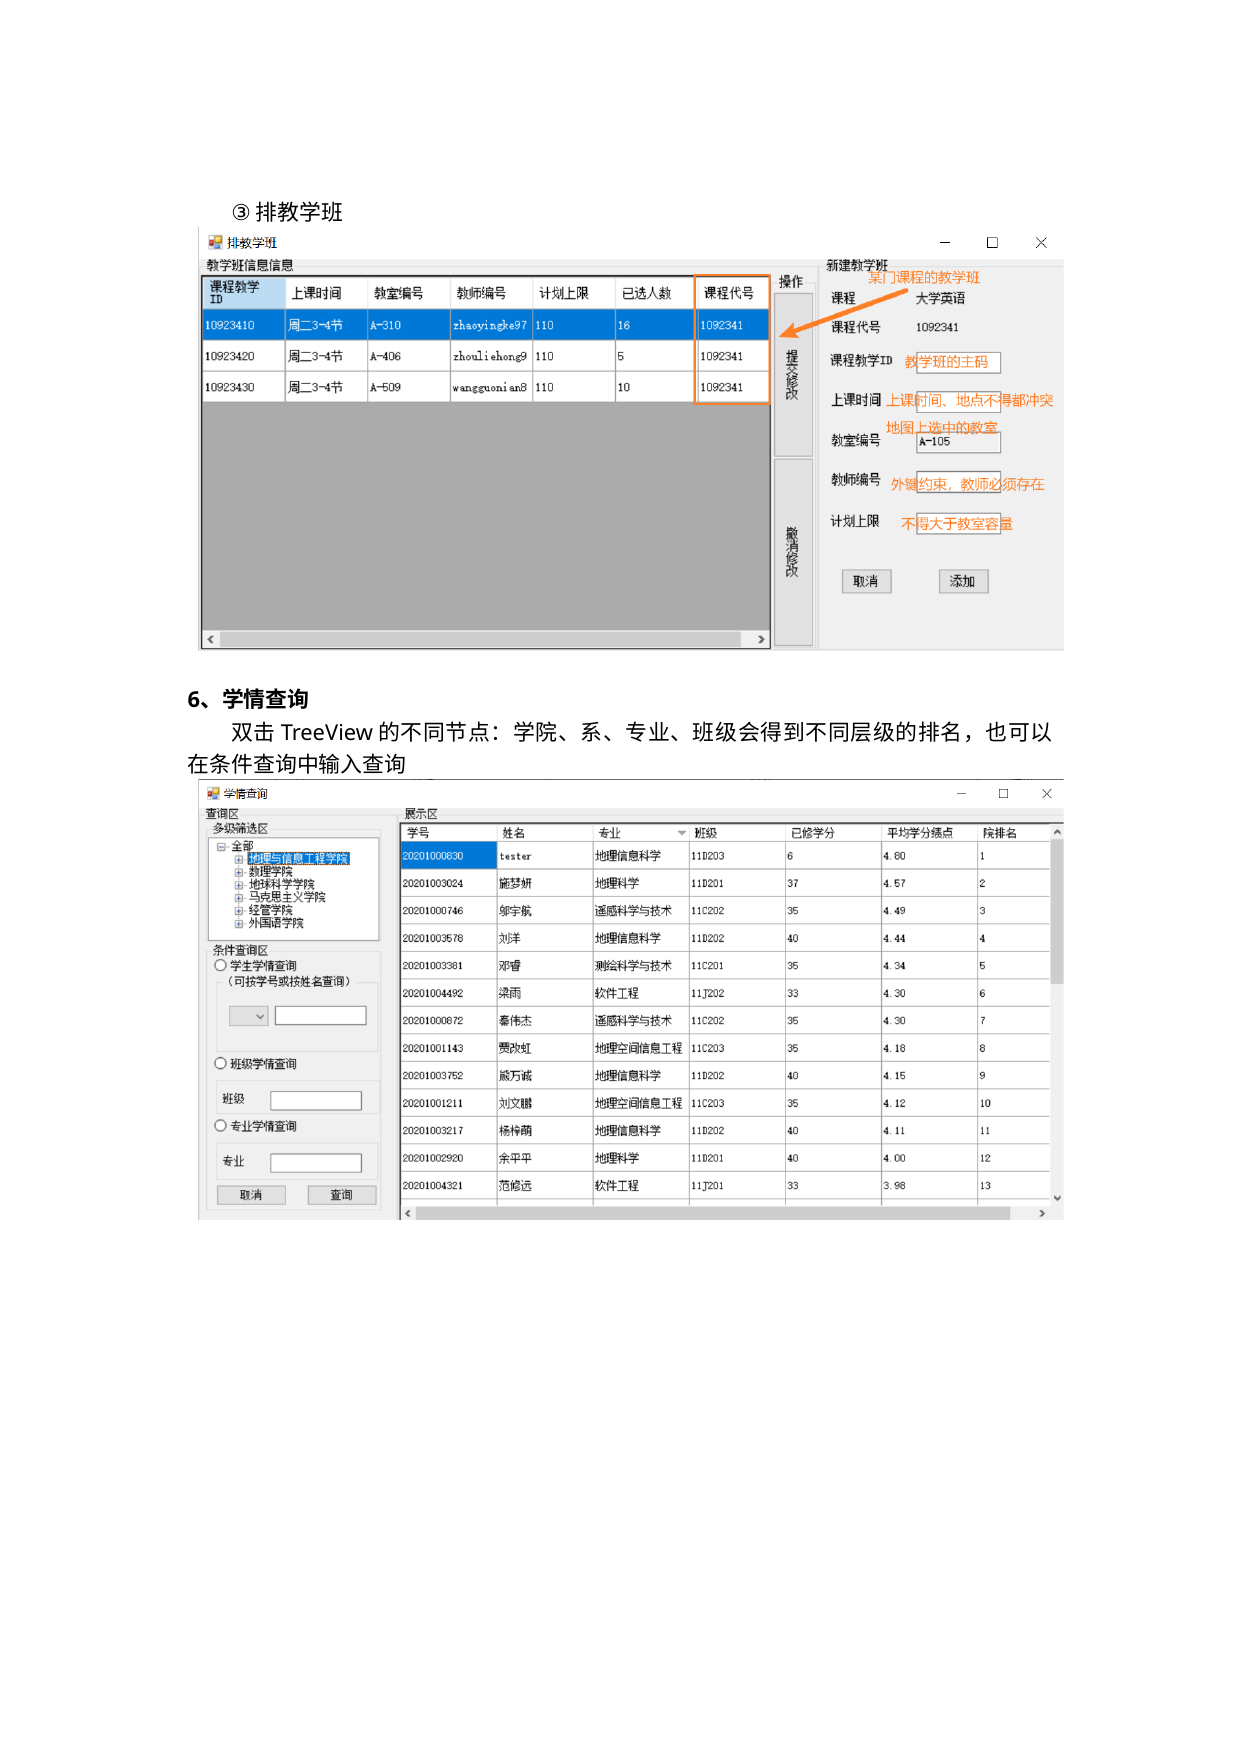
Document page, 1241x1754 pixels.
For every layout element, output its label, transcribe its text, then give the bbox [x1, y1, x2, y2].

picture [198, 779, 1064, 1220]
text ③排教学班 [187, 194, 1053, 227]
text 6、学情查询 [187, 682, 1053, 714]
picture [198, 227, 1064, 651]
text 双击TreeView的不同节点：学院、系、专业、班级会得到不同层级的排名，也可以在条件查询中输入查询 [187, 714, 1053, 779]
